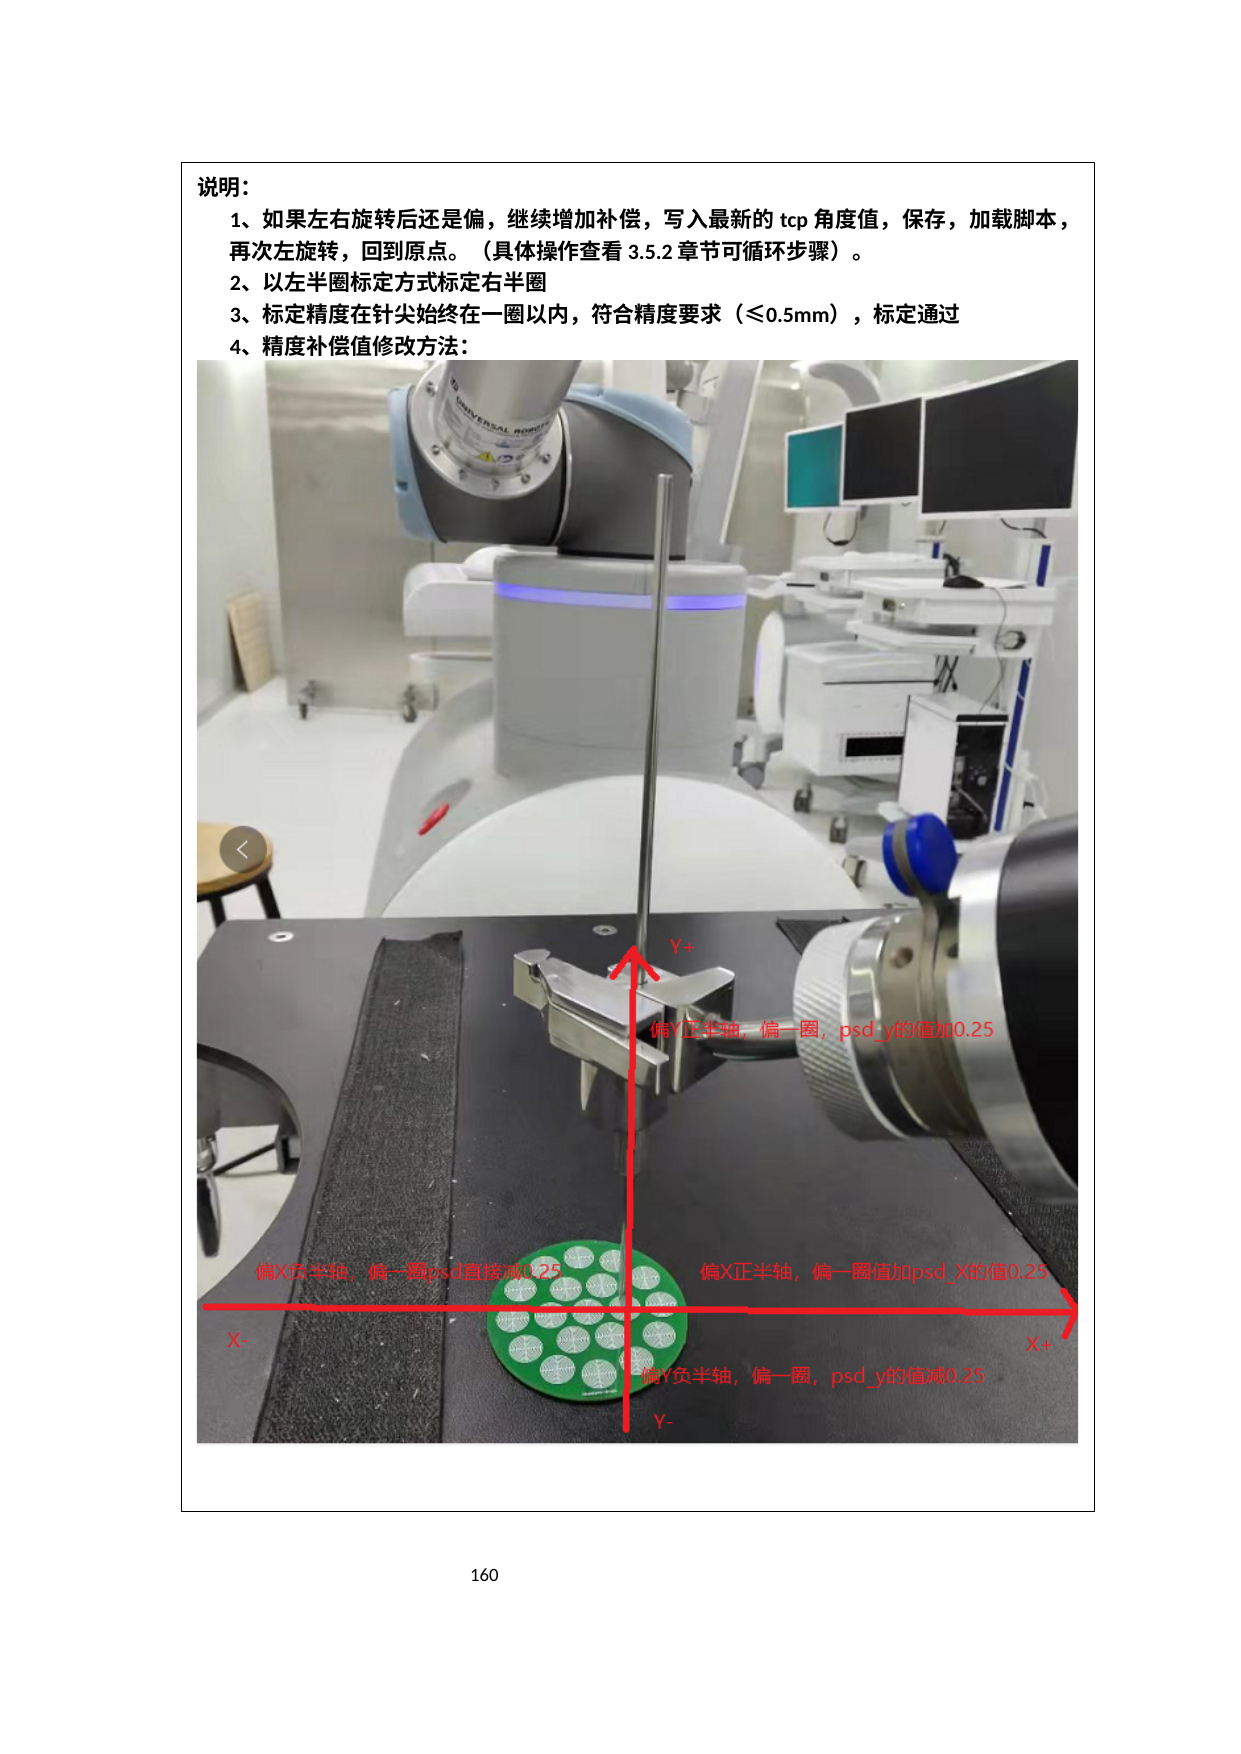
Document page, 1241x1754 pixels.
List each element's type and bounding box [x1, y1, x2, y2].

picture [196, 360, 1079, 1446]
